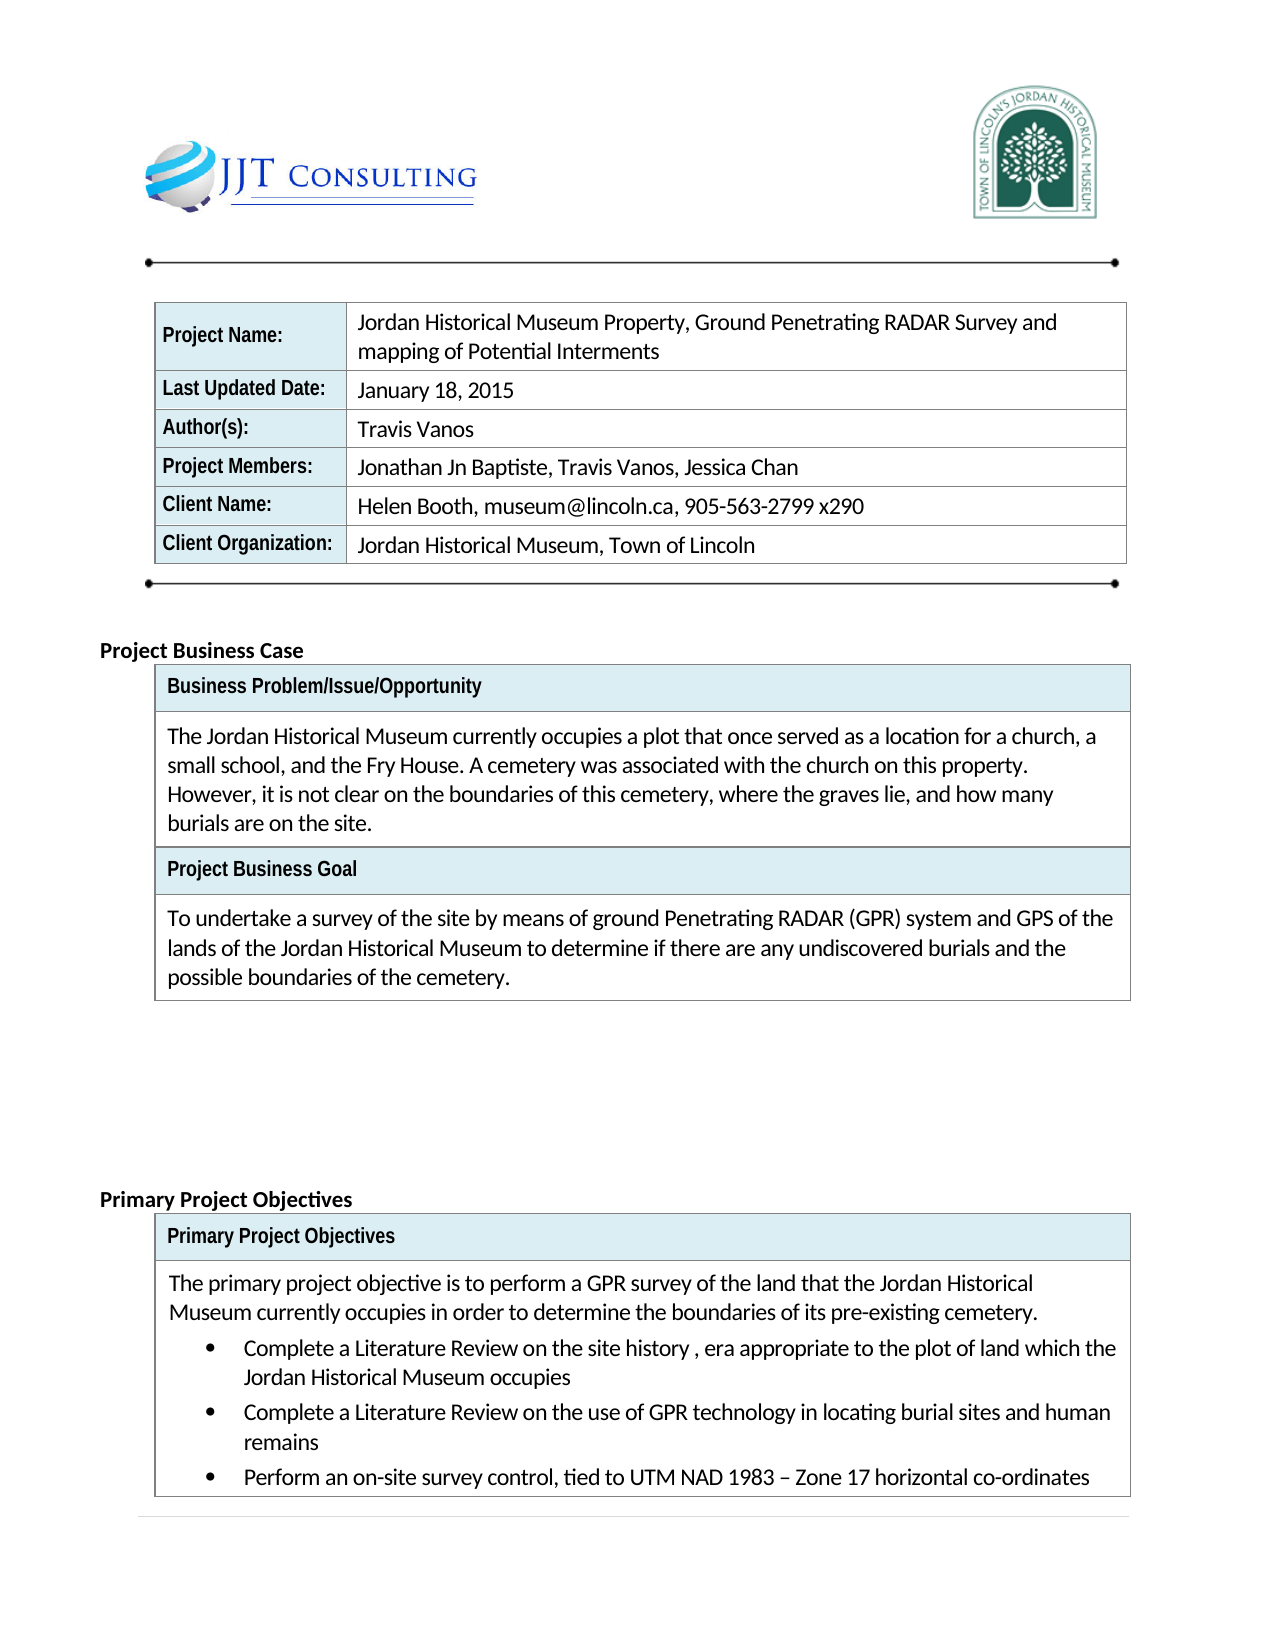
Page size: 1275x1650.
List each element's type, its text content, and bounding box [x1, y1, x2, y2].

table_cell Travis Vanos [347, 410, 1126, 447]
table_cell Client Name: [156, 487, 346, 524]
picture [145, 255, 1121, 273]
table_cell Jordan Historical Museum, Town of Lincoln [347, 526, 1126, 563]
table_header Project Name: [156, 303, 346, 370]
table_cell The Jordan Historical Museum currently occupies a plot that once served as a location for a church, a small school, and the Fry House. A cemetery was associated with the church on this property. However, it is not clear on the boundaries of this cemetery, where the graves lie, and how many burials are on the site. [156, 712, 1130, 846]
table_cell Last Updated Date: [156, 371, 346, 408]
table_cell Project Members: [156, 448, 346, 486]
table_header Primary Project Objectives [156, 1214, 1130, 1260]
table_cell Helen Booth, museum@lincoln.ca, 905-563-2799 x290 [347, 487, 1126, 524]
table_cell Project Business Goal [156, 848, 1130, 894]
table_cell Client Organization: [156, 526, 346, 563]
table_cell Author(s): [156, 410, 346, 447]
text Primary Project Objectives [100, 1185, 1129, 1213]
picture [137, 130, 491, 228]
picture [145, 576, 1121, 594]
table_cell To undertake a survey of the site by means of ground Penetrating RADAR (GPR) system and GPS of the lands of the Jordan Historical Museum to determine if there are any undiscovered burials and the possible boundaries of the cemetery. [156, 895, 1130, 1000]
table_header Jordan Historical Museum Property, Ground Penetrating RADAR Survey and mapping of Potential Interments [347, 303, 1126, 370]
table_header Business Problem/Issue/Opportunity [156, 665, 1130, 711]
text Project Business Case [100, 636, 1129, 664]
table_cell Jonathan Jn Baptiste, Travis Vanos, Jessica Chan [347, 448, 1126, 486]
table_cell January 18, 2015 [347, 371, 1126, 408]
